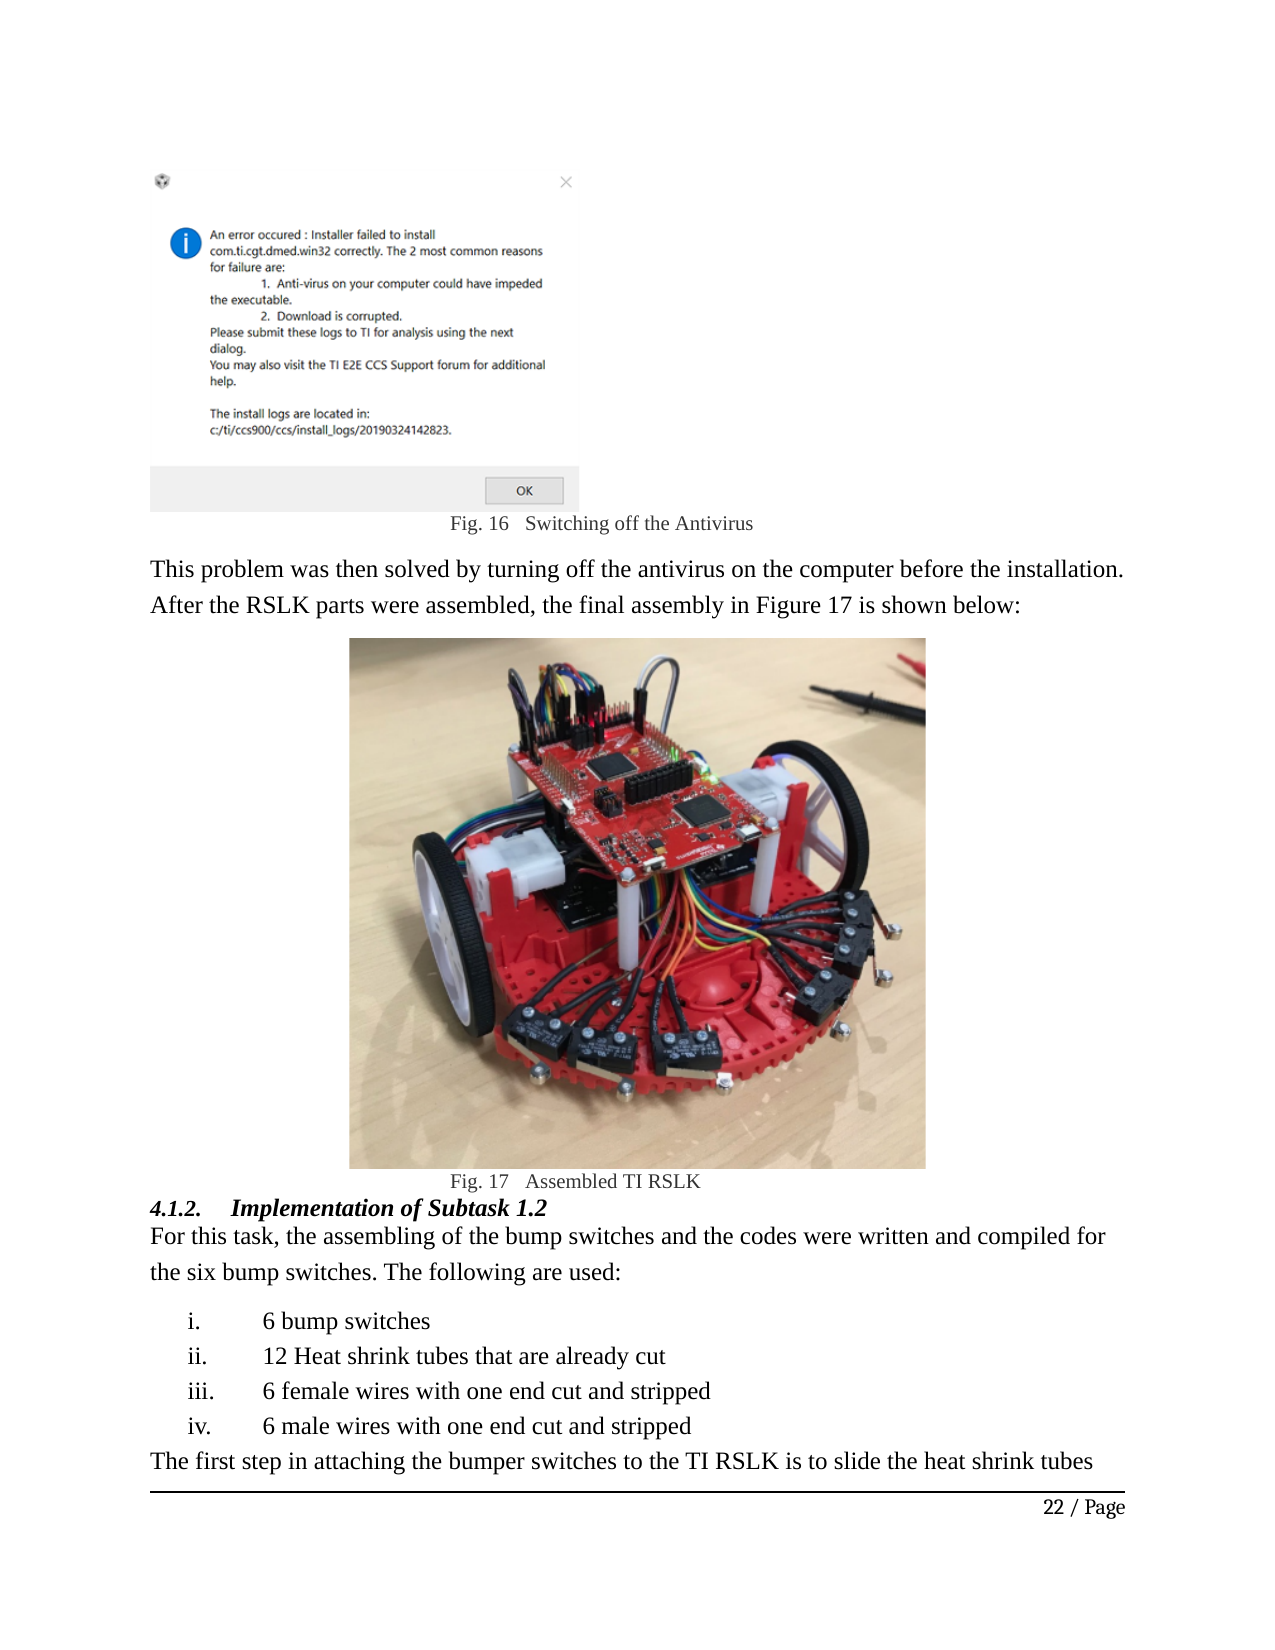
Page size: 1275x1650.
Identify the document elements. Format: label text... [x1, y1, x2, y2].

text For this task, the assembling of the bump switches and the codes were written and compiled for the six bump switches. The following are used: [150, 1221, 1125, 1286]
list 6 male wires with one end cut and stripped [187, 1411, 1125, 1439]
text This problem was then solved by turning off the antivirus on the computer before the installation. After the RSLK parts were assembled, the final assembly in Figure 17 is shown below: [150, 554, 1125, 619]
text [150, 1446, 1125, 1474]
picture [349, 638, 926, 1169]
list 6 female wires with one end cut and stripped [187, 1376, 1125, 1404]
text Fig. 16 Switching off the Antivirus [375, 511, 1125, 535]
text Fig. 17 Assembled TI RSLK [375, 1168, 1125, 1193]
list 6 bump switches [187, 1306, 1125, 1334]
list 12 Heat shrink tubes that are already cut [187, 1341, 1125, 1369]
picture [150, 169, 634, 512]
subtitle Implementation of Subtask 1.2 [150, 1193, 1125, 1221]
